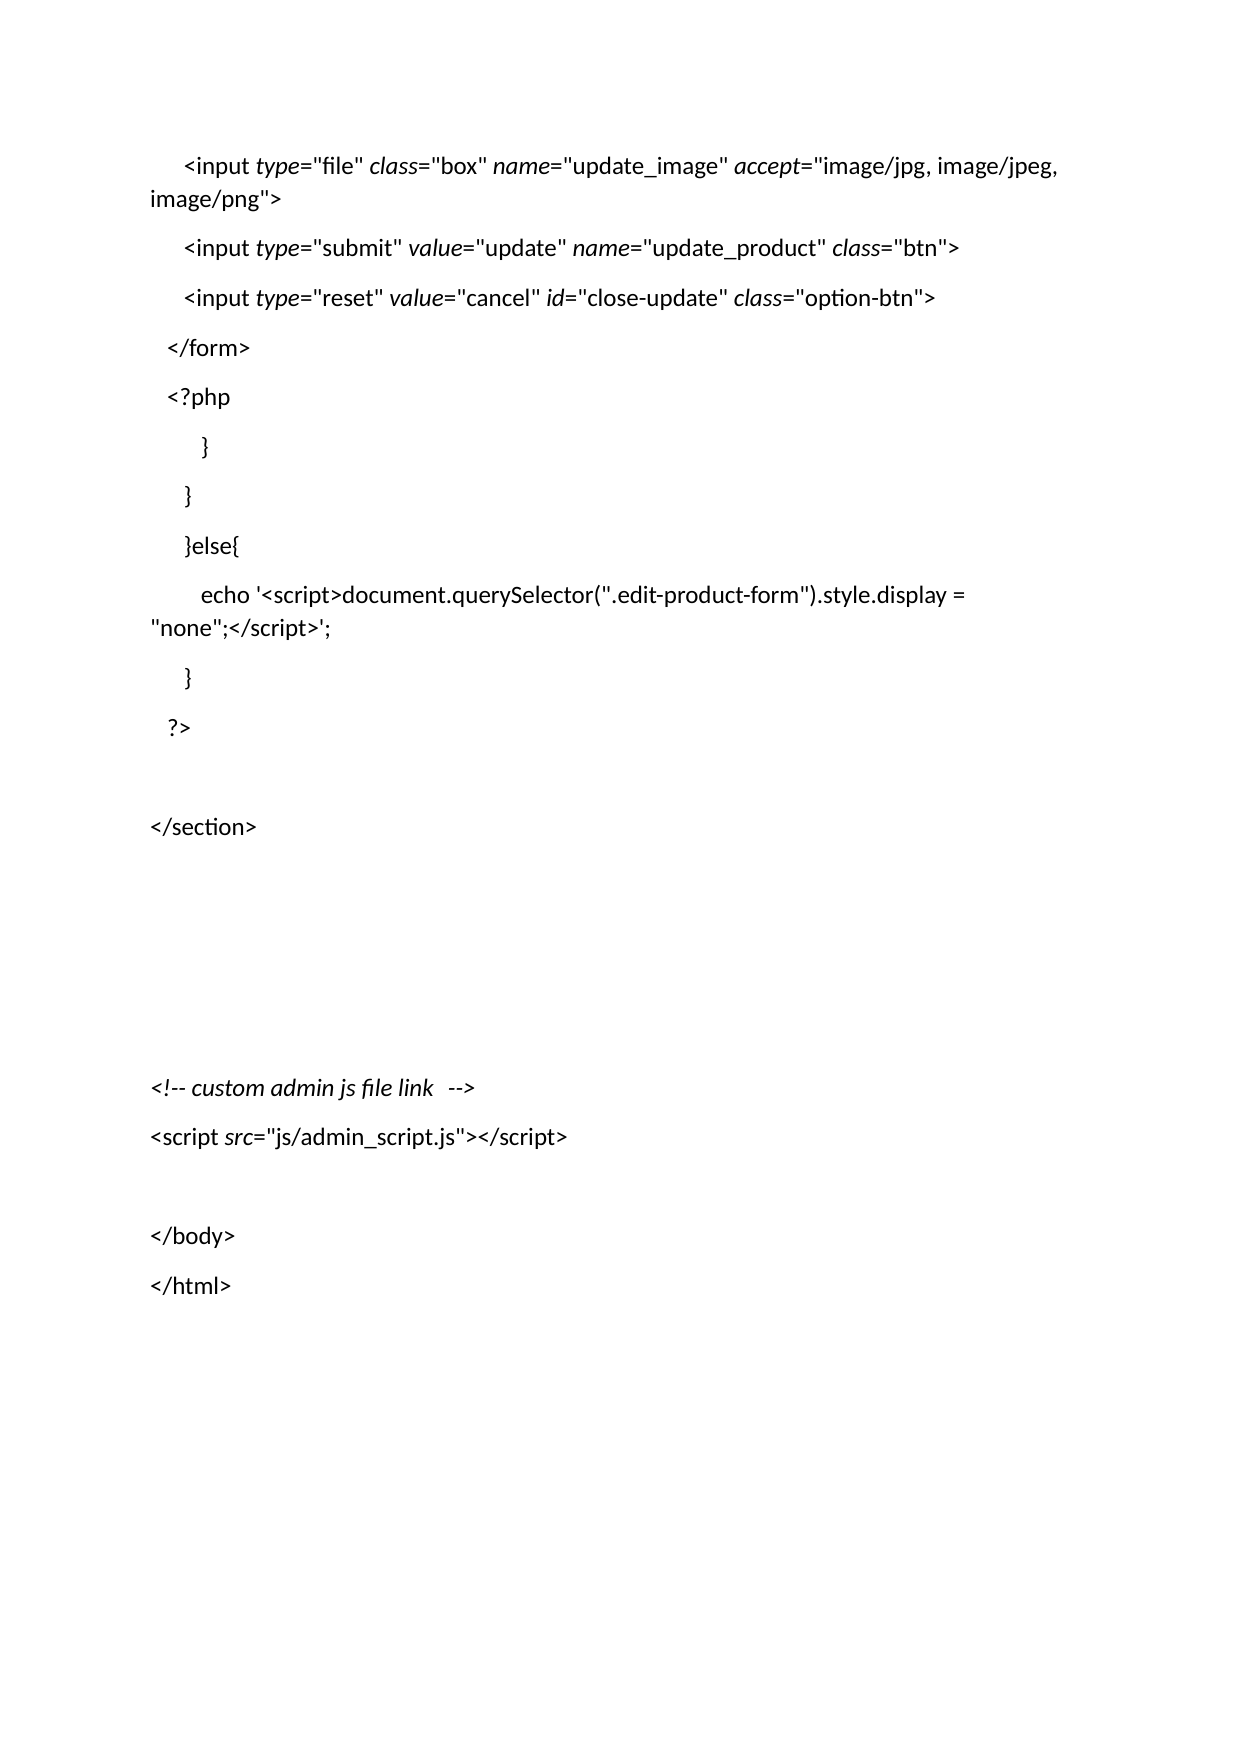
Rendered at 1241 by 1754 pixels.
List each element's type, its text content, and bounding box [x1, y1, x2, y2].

text } [150, 431, 1090, 461]
text ?> [150, 712, 1090, 742]
text <input type="reset" value="cancel" id="close-update" class="option-btn"> [150, 282, 1090, 313]
text } [150, 662, 1090, 693]
text <?php [150, 381, 1090, 412]
text }else{ [150, 530, 1090, 561]
text } [150, 480, 1090, 511]
text <!-- custom admin js file link --> [150, 1072, 1090, 1102]
text <script src="js/admin_script.js"></script> [150, 1121, 1090, 1152]
text echo '<script>document.querySelector(".edit-product-form").style.display = "none";</script>'; [150, 579, 1090, 643]
text </html> [150, 1270, 1090, 1301]
text <input type="file" class="box" name="update_image" accept="image/jpg, image/jpeg, image/png"> [150, 150, 1090, 213]
text </section> [150, 811, 1090, 841]
text </form> [150, 332, 1090, 362]
text </body> [150, 1220, 1090, 1251]
text <input type="submit" value="update" name="update_product" class="btn"> [150, 232, 1090, 263]
